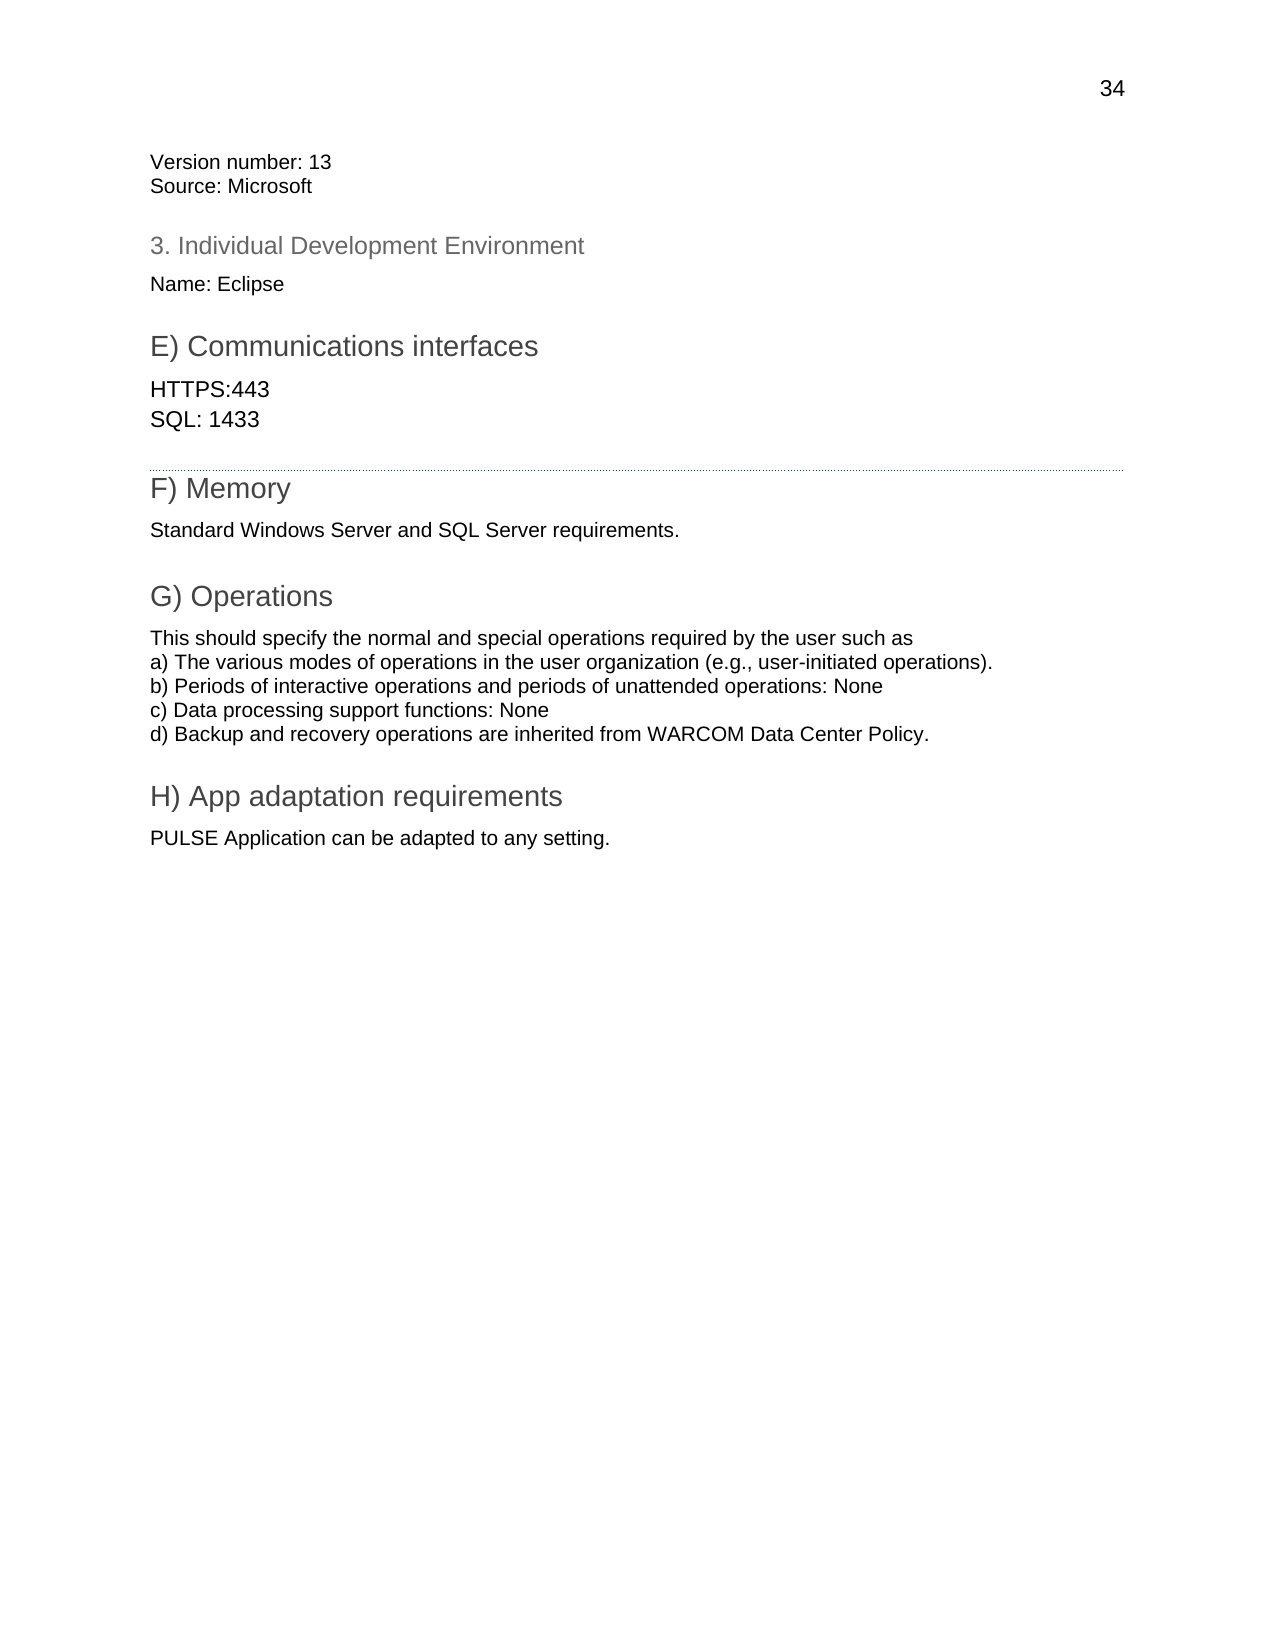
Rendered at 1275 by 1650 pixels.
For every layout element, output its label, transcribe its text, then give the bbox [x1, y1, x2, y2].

subtitle G) Operations [150, 579, 1125, 612]
subtitle 3. Individual Development Environment [150, 231, 1125, 259]
text a) The various modes of operations in the user organization (e.g., user-initiated operations). [150, 649, 1125, 673]
text HTTPS:443 [150, 376, 1125, 402]
subtitle F) Memory [150, 470, 1125, 504]
text b) Periods of interactive operations and periods of unattended operations: None [150, 673, 1125, 697]
text SQL: 1433 [150, 406, 1125, 433]
text d) Backup and recovery operations are inherited from WARCOM Data Center Policy. [150, 721, 1125, 745]
text Version number: 13 [150, 150, 1125, 174]
text PULSE Application can be adapted to any setting. [150, 826, 1125, 849]
text Standard Windows Server and SQL Server requirements. [150, 518, 1125, 542]
text c) Data processing support functions: None [150, 697, 1125, 721]
subtitle E) Communications interfaces [150, 329, 1125, 363]
text This should specify the normal and special operations required by the user such as [150, 626, 1125, 649]
text Source: Microsoft [150, 174, 1125, 198]
text Name: Eclipse [150, 272, 1125, 296]
subtitle H) App adaptation requirements [150, 779, 1125, 812]
